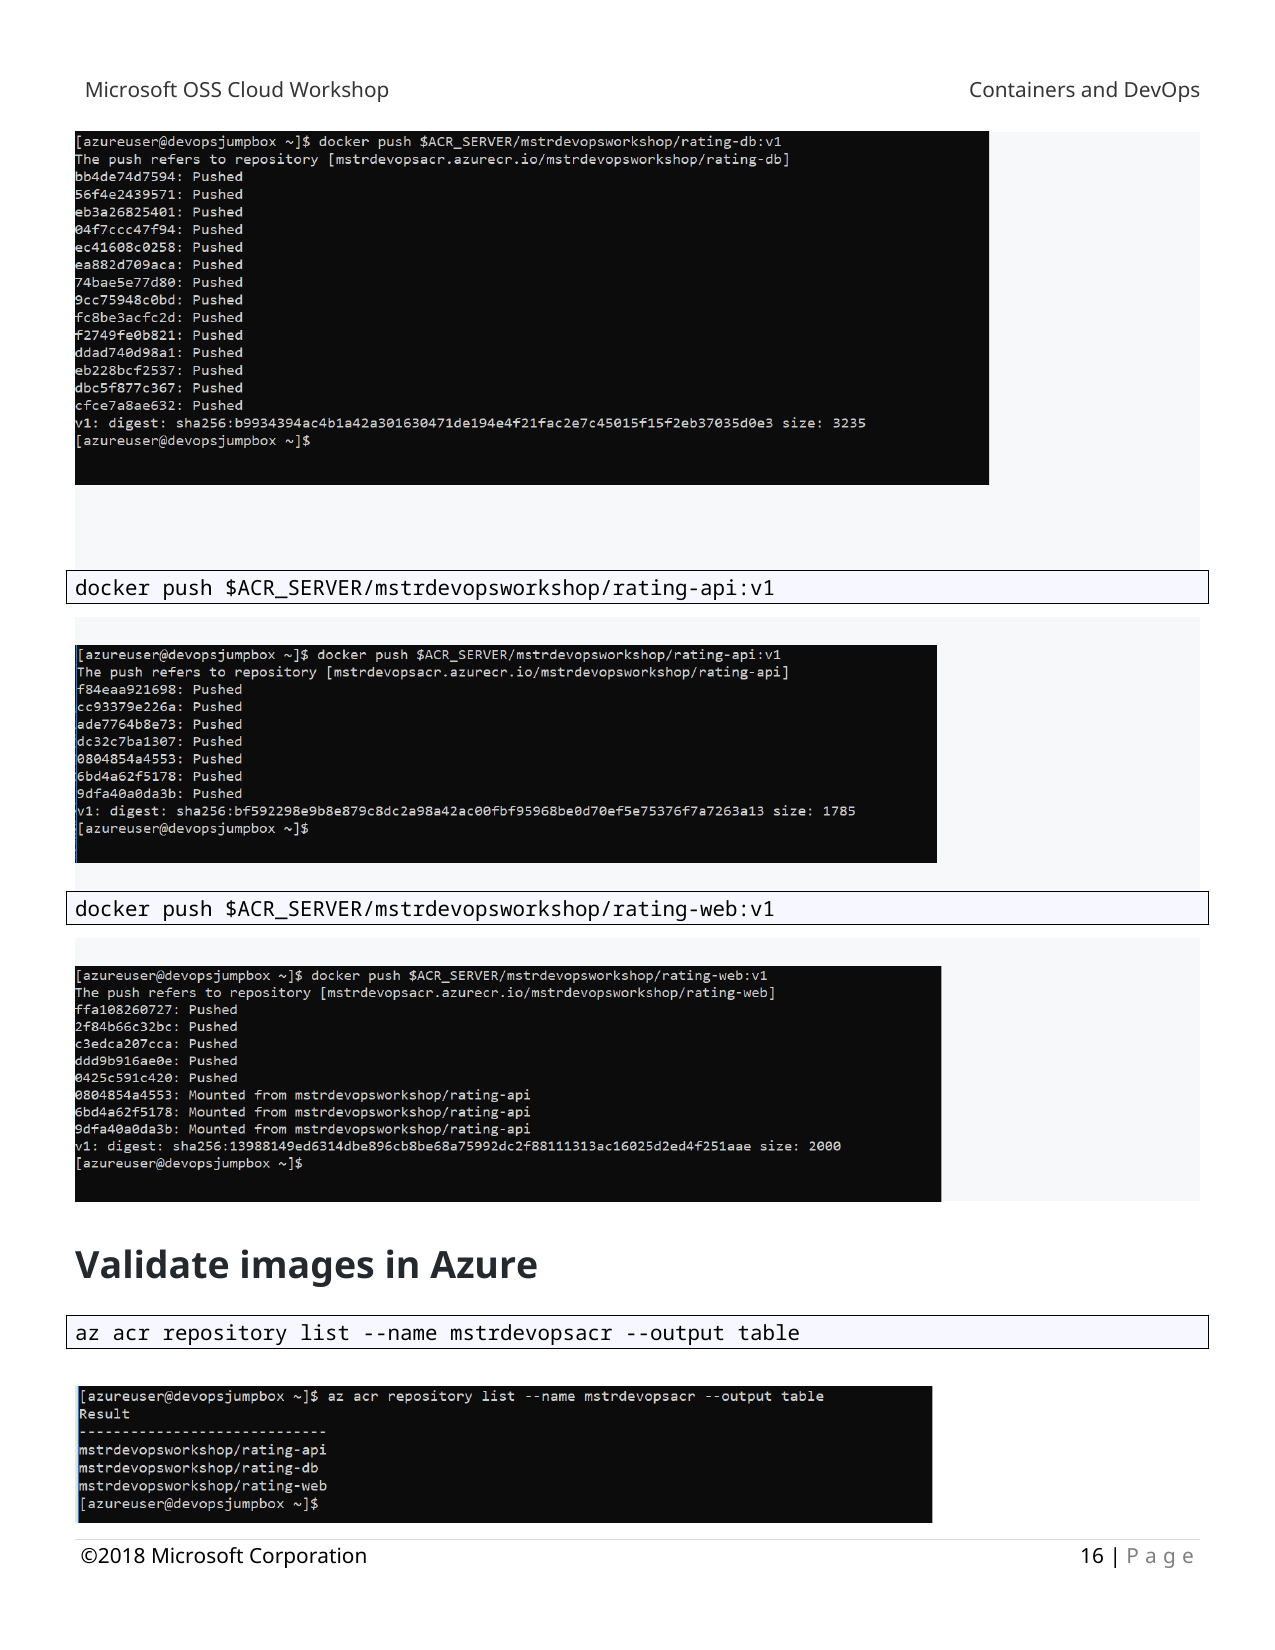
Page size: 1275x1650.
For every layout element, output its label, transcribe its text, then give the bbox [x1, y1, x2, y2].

list docker push $ACR_SERVER/mstrdevopsworkshop/rating-api:v1 [67, 571, 1208, 603]
list docker push $ACR_SERVER/mstrdevopsworkshop/rating-web:v1 [67, 892, 1208, 924]
picture [75, 645, 937, 863]
picture [75, 1386, 933, 1523]
text Validate images in Azure [75, 1239, 1200, 1290]
picture [75, 131, 990, 485]
picture [75, 966, 942, 1202]
list az acr repository list --name mstrdevopsacr --output table [67, 1316, 1208, 1348]
